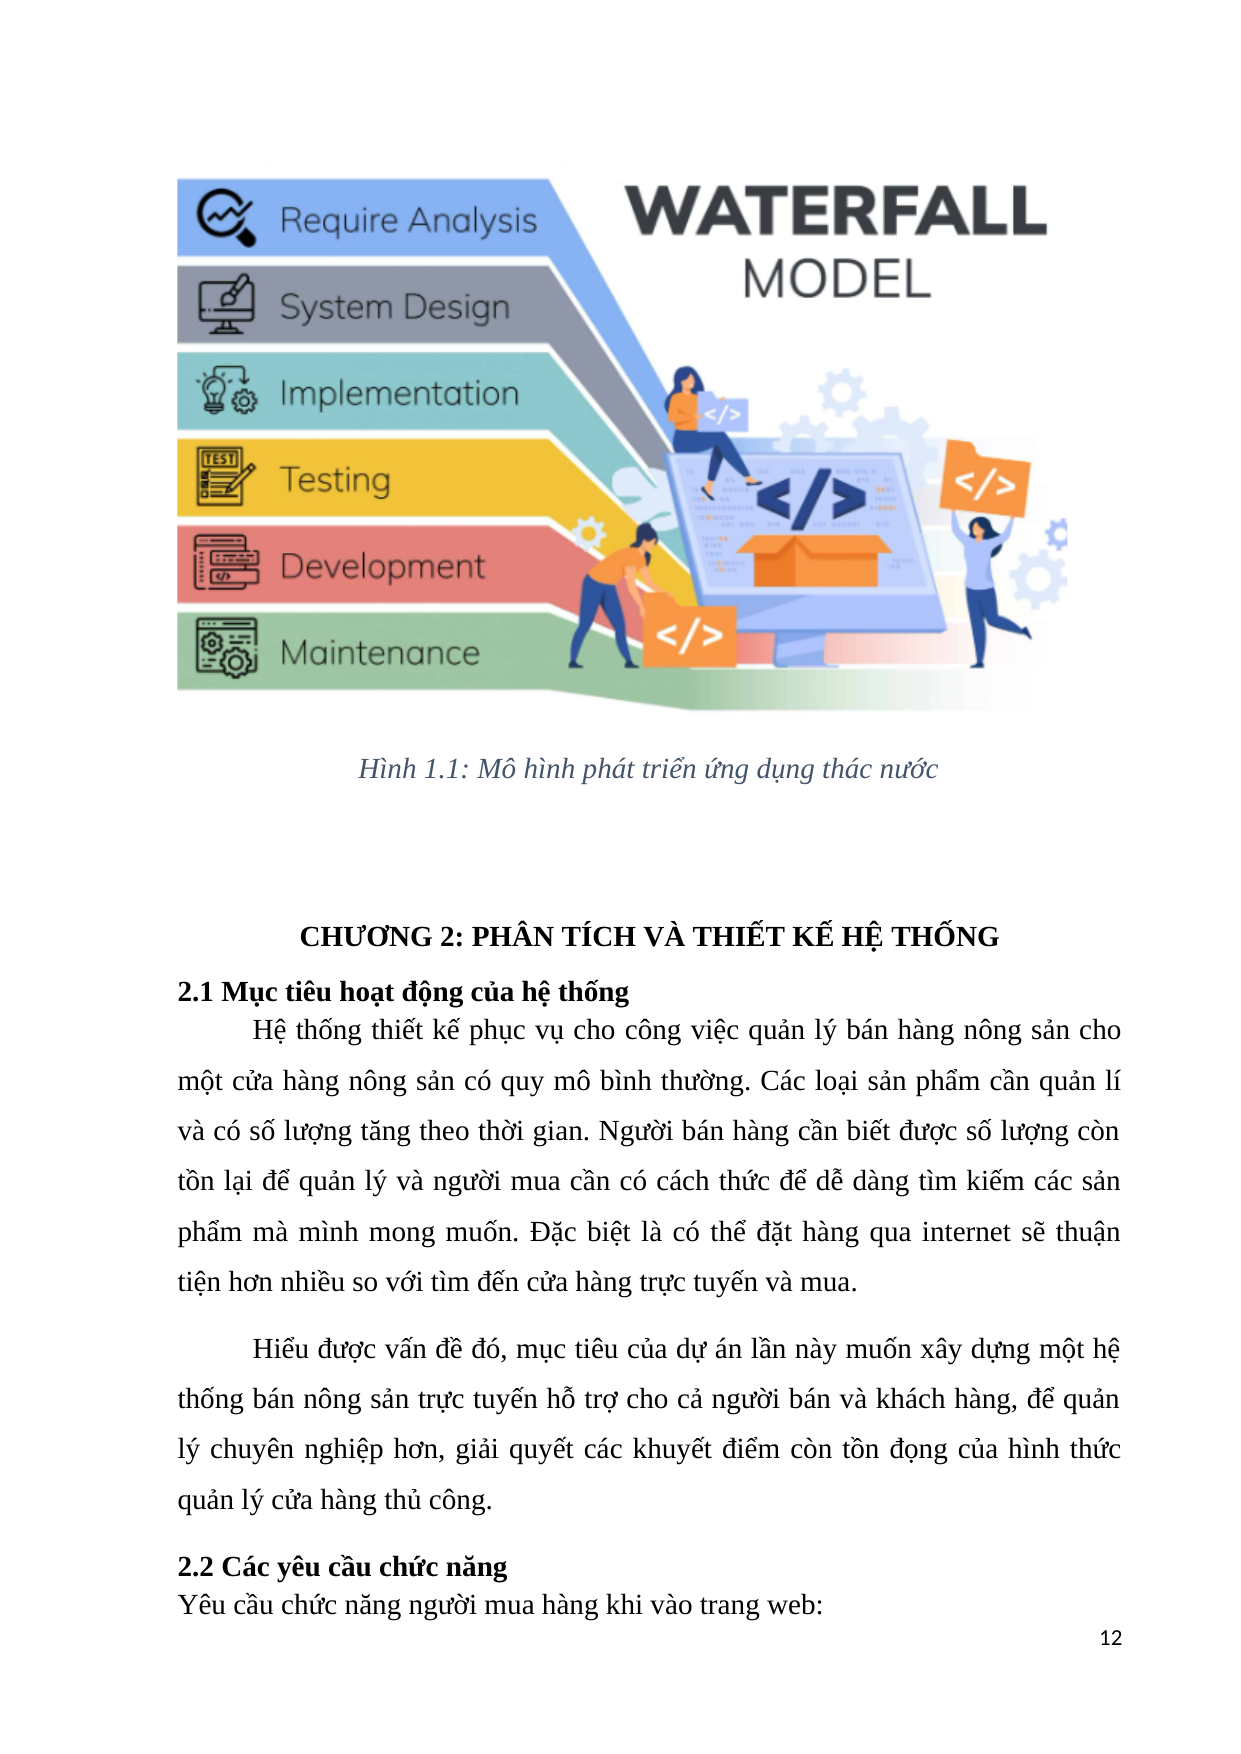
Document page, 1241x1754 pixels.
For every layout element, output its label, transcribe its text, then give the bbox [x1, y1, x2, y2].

text Yêu cầu chức năng người mua hàng khi vào trang web: [177, 1587, 1122, 1621]
subtitle CHƯƠNG 2: PHÂN TÍCH VÀ THIẾT KẾ HỆ THỐNG [177, 919, 1122, 953]
text Hình 1.1: Mô hình phát triển ứng dụng thác nước [177, 751, 1122, 785]
subtitle 2.1 Mục tiêu hoạt động của hệ thống [177, 974, 1122, 1007]
subtitle 2.2 Các yêu cầu chức năng [177, 1549, 1122, 1582]
picture [177, 118, 1068, 732]
text Hệ thống thiết kế phục vụ cho công việc quản lý bán hàng nông sản cho một cửa hàng nông sản có quy mô bình thường. Các loại sản phẩm cần quản lí và có số lượng tăng theo thời gian. Người bán hàng cần biết được số lượng còn tồn lại để quản lý và người mua cần có cách thức để dễ dàng tìm kiếm các sản phẩm mà mình mong muốn. Đặc biệt là có thể đặt hàng qua internet sẽ thuận tiện hơn nhiều so với tìm đến cửa hàng trực tuyến và mua. [177, 1012, 1122, 1298]
text Hiểu được vấn đề đó, mục tiêu của dự án lần này muốn xây dựng một hệ thống bán nông sản trực tuyến hỗ trợ cho cả người bán và khách hàng, để quản lý chuyên nghiệp hơn, giải quyết các khuyết điểm còn tồn đọng của hình thức quản lý cửa hàng thủ công. [177, 1331, 1122, 1516]
